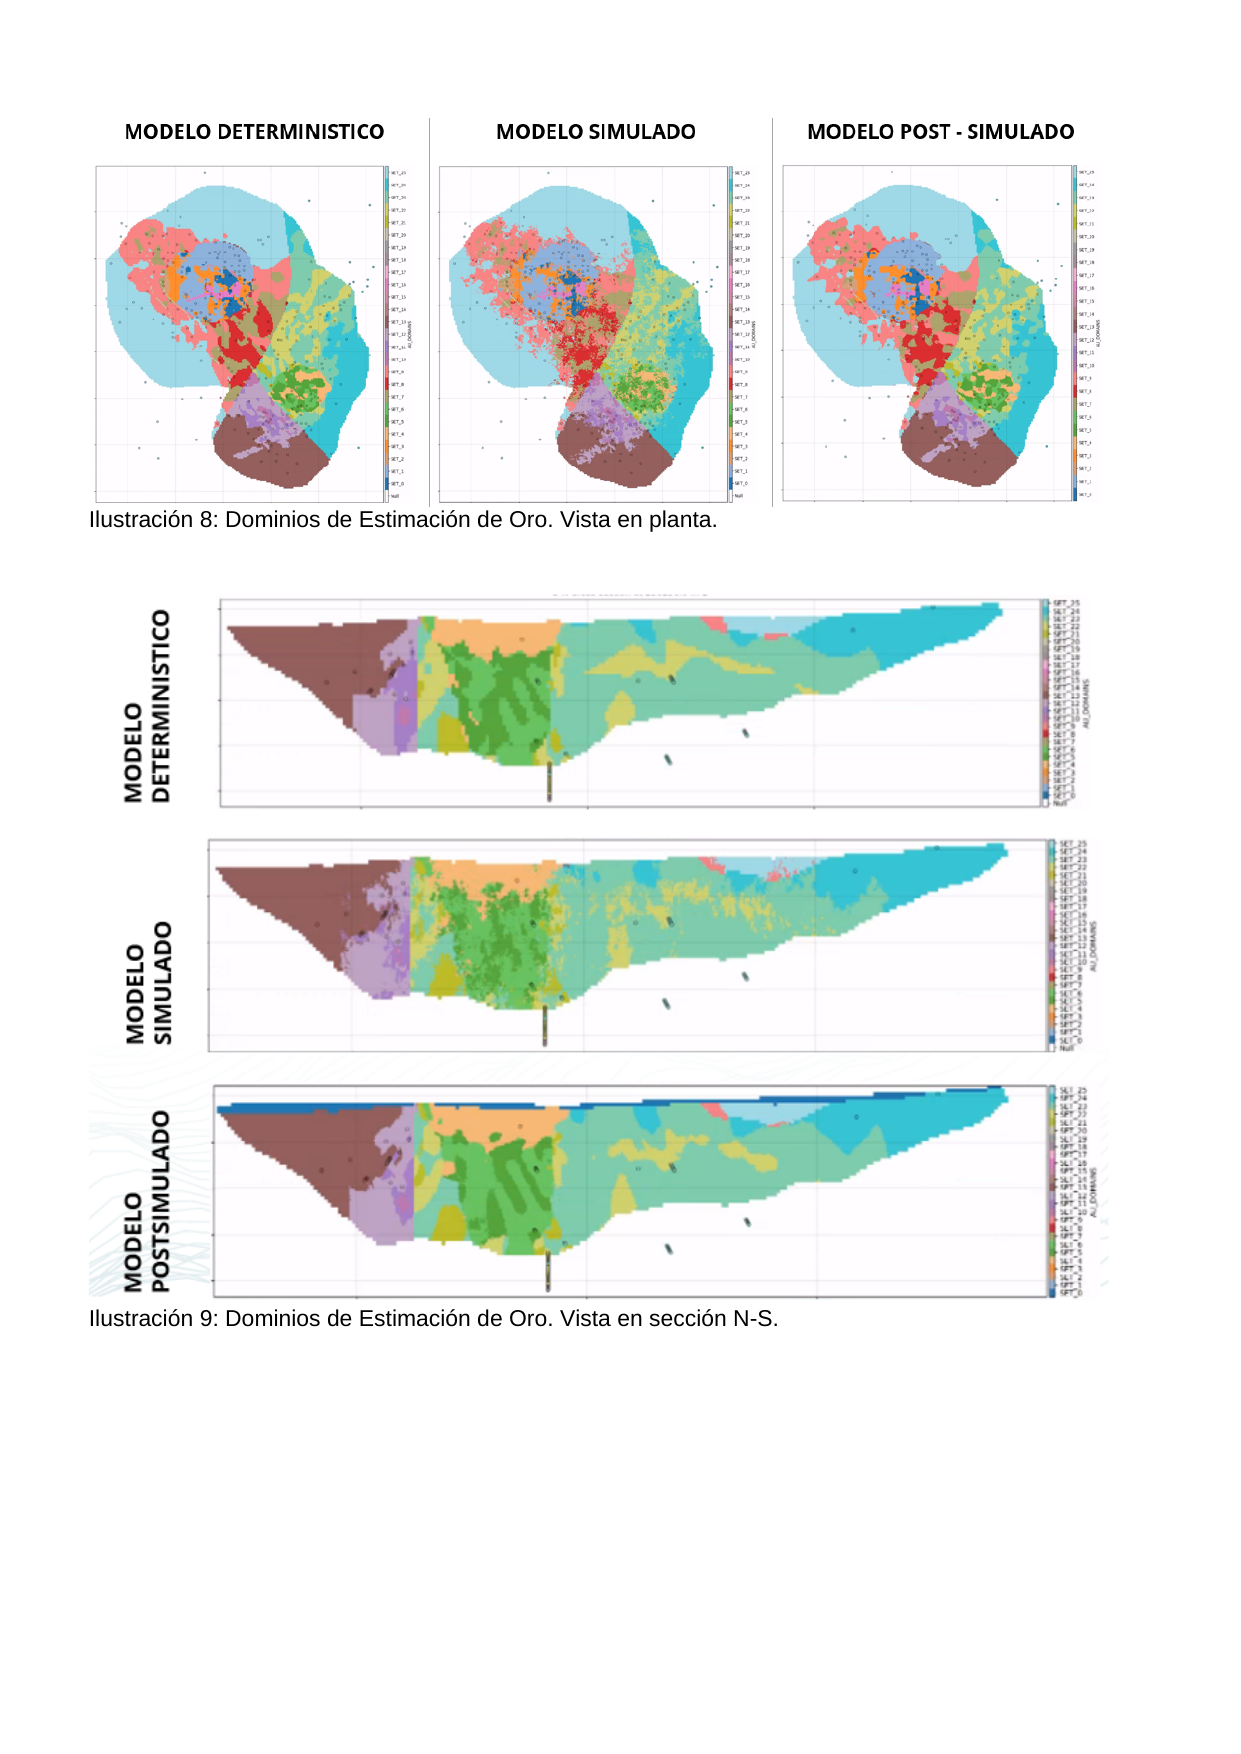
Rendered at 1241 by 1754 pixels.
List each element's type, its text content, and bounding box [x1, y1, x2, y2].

picture [88, 118, 1104, 507]
text Ilustración 9: Dominios de Estimación de Oro. Vista en sección N-S. [89, 1304, 1169, 1331]
picture [88, 585, 1109, 1305]
text Ilustración 8: Dominios de Estimación de Oro. Vista en planta. [89, 506, 1169, 533]
